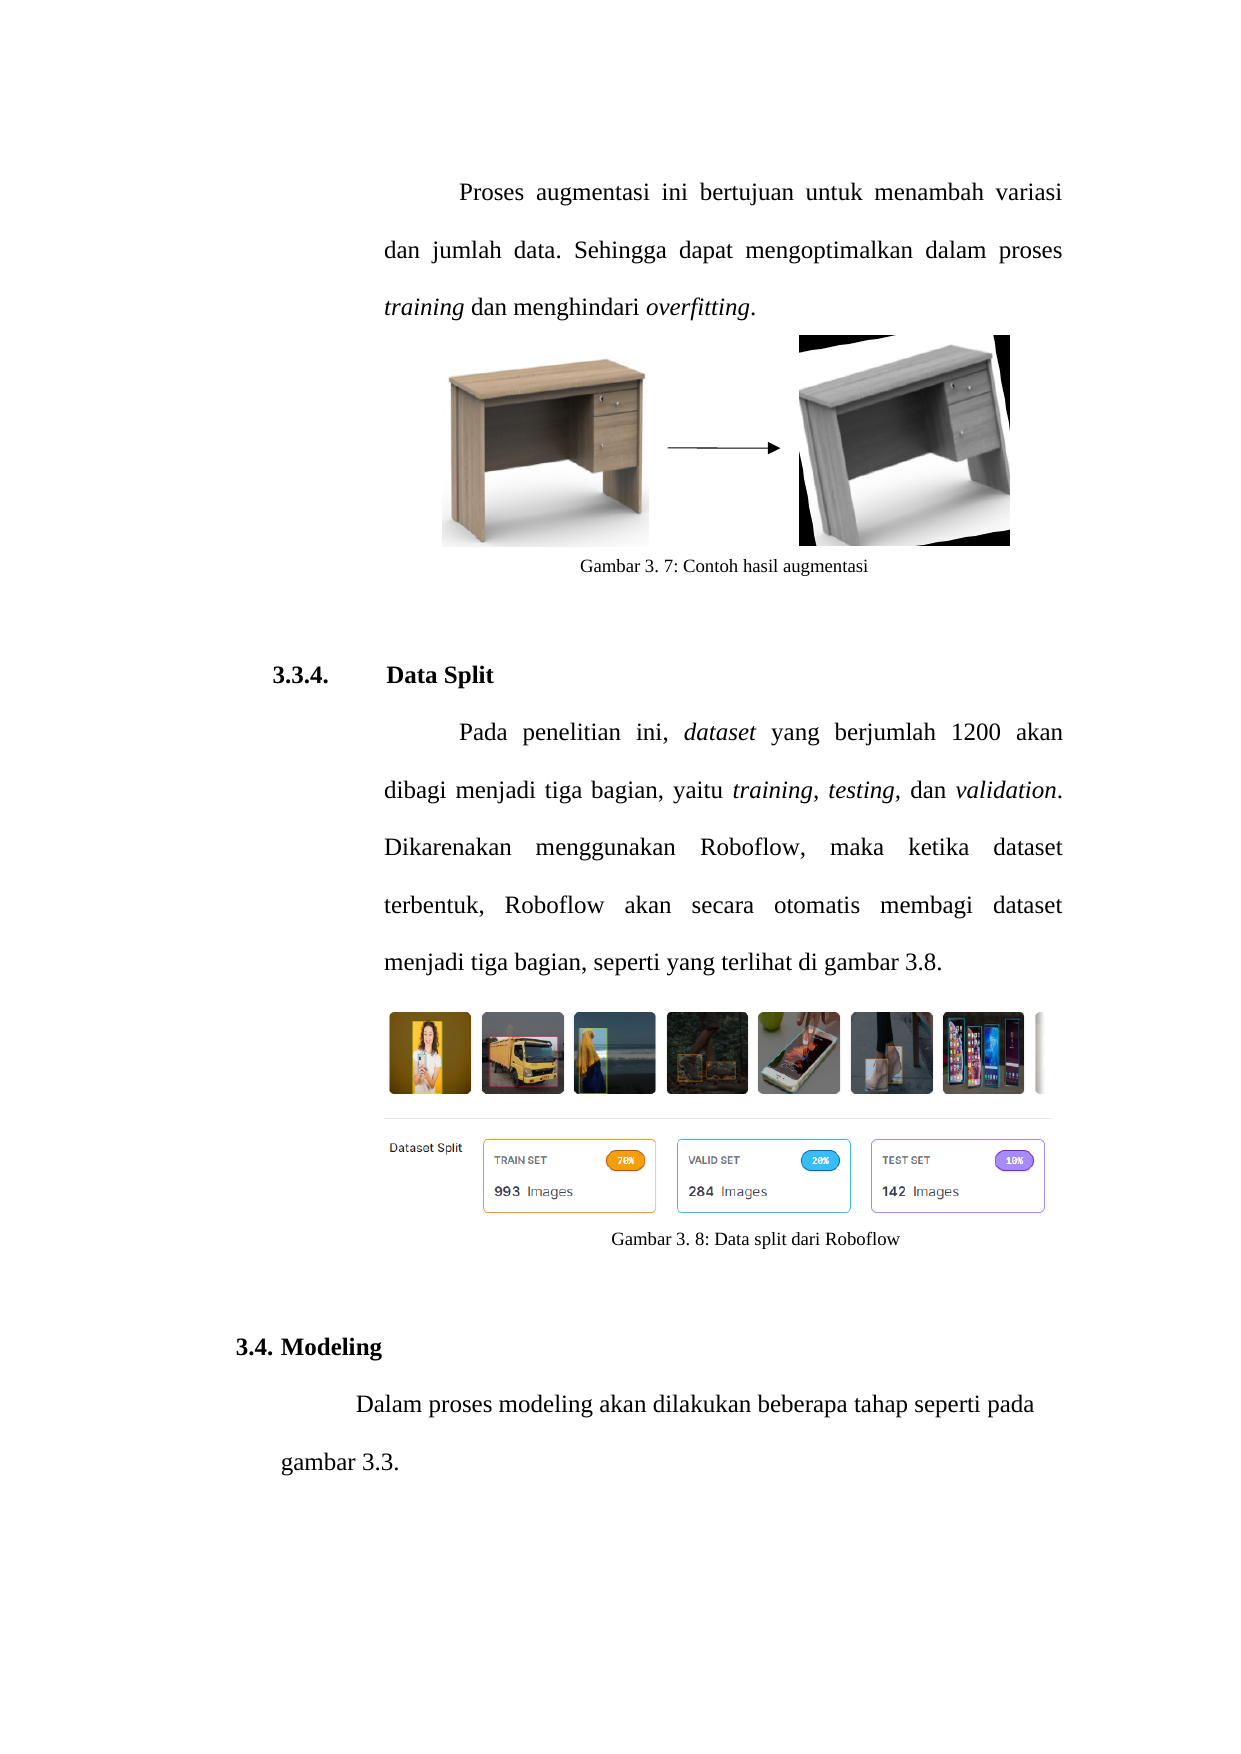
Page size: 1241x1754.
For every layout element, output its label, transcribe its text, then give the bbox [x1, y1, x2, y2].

picture [799, 335, 1010, 546]
text Pada penelitian ini, dataset yang berjumlah 1200 akan dibagi menjadi tiga bagian, yaitu training, testing, dan validation. Dikarenakan menggunakan Roboflow, maka ketika dataset terbentuk, Roboflow akan secara otomatis membagi dataset menjadi tiga bagian, seperti yang terlihat di gambar 3.8. [384, 717, 1063, 976]
text Dalam proses modeling akan dilakukan beberapa tahap seperti pada gambar 3.3. [281, 1389, 1063, 1476]
text Proses augmentasi ini bertujuan untuk menambah variasi dan jumlah data. Sehingga dapat mengoptimalkan dalam proses training dan menghindari overfitting. [384, 177, 1063, 321]
picture [384, 1004, 1052, 1219]
picture [442, 340, 649, 547]
